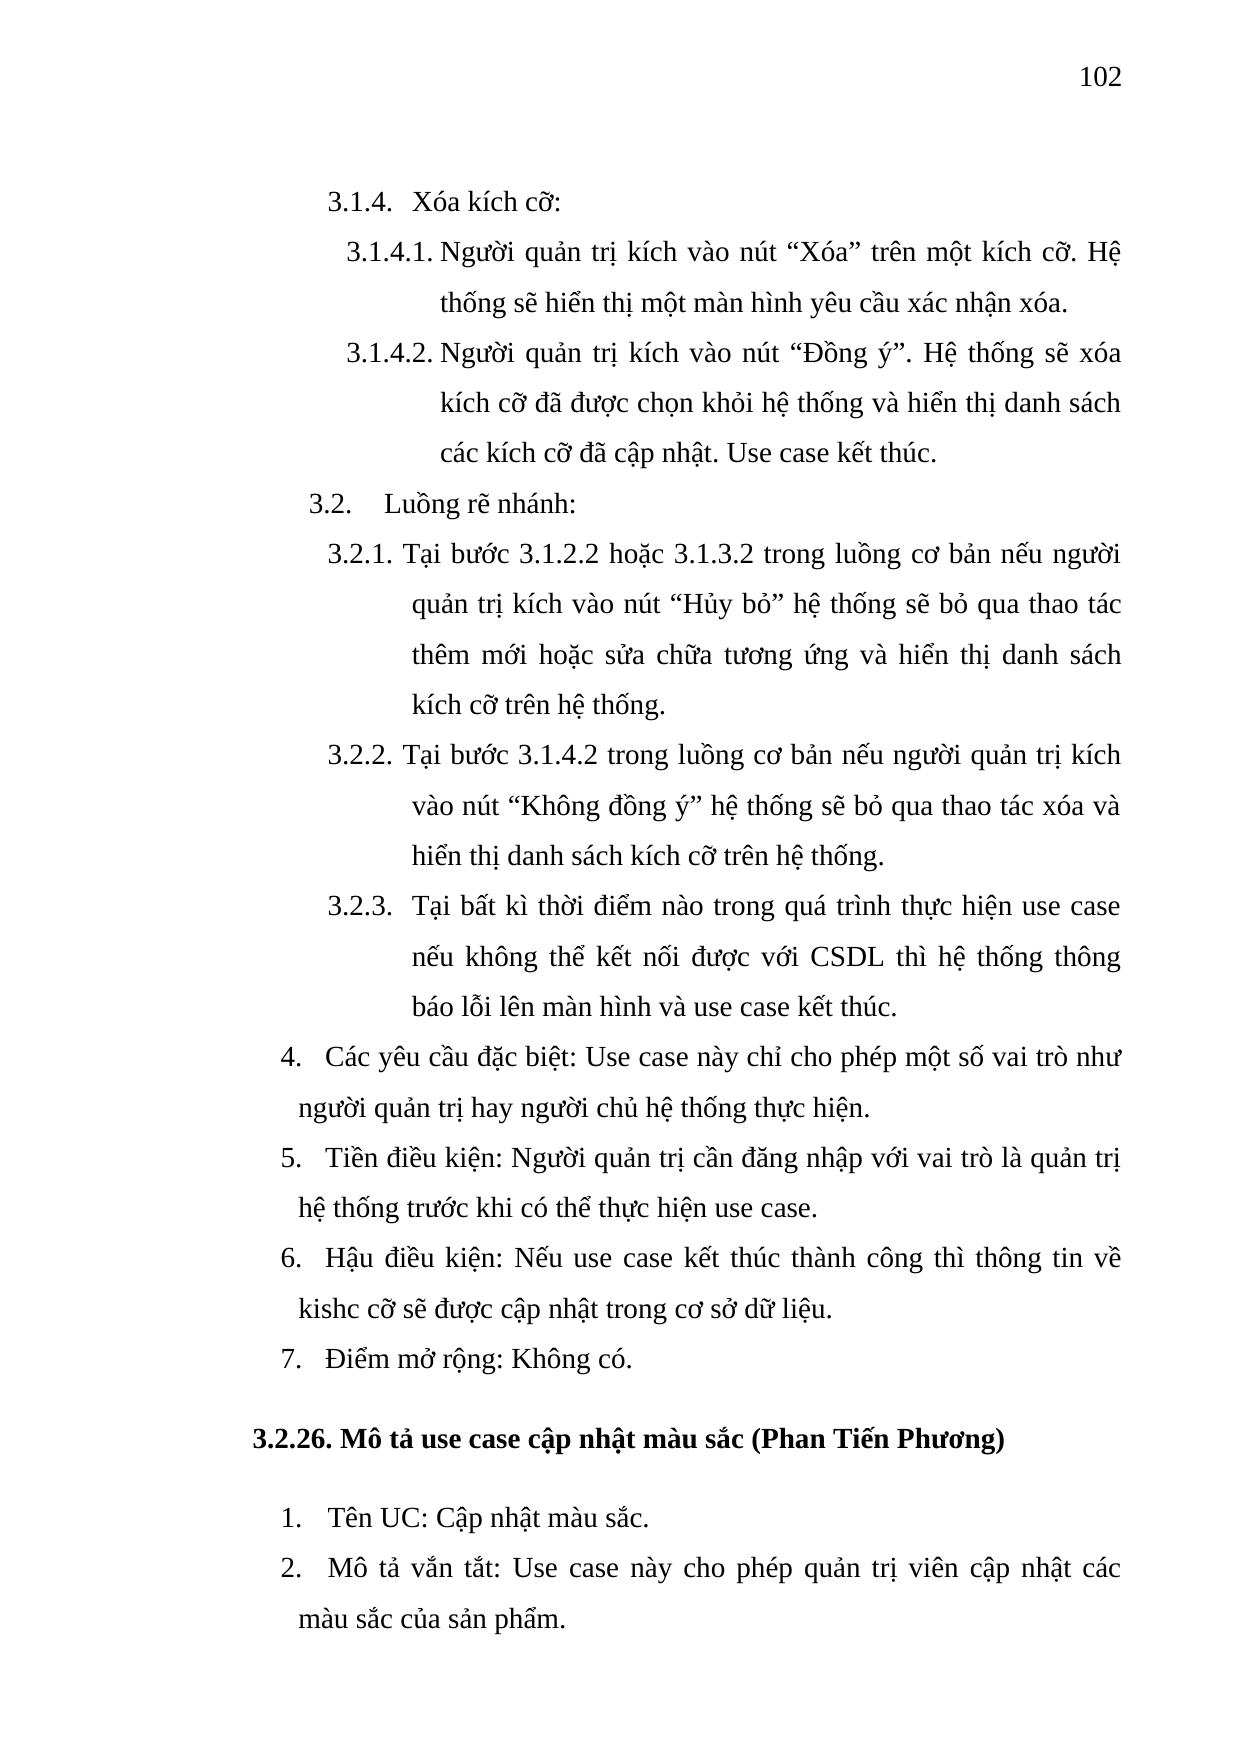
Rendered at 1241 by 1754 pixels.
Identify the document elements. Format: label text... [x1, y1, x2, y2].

list Người quản trị kích vào nút “Đồng ý”. Hệ thống sẽ xóa kích cỡ đã được chọn khỏi hệ thống và hiển thị danh sách các kích cỡ đã cập nhật. Use case kết thúc. [346, 335, 1122, 469]
list Tại bước 3.1.4.2 trong luồng cơ bản nếu người quản trị kích vào nút “Không đồng ý” hệ thống sẽ bỏ qua thao tác xóa và hiển thị danh sách kích cỡ trên hệ thống. [393, 737, 1122, 872]
list Tại bất kì thời điểm nào trong quá trình thực hiện use case nếu không thể kết nối được với CSDL thì hệ thống thông báo lỗi lên màn hình và use case kết thúc. [393, 888, 1122, 1023]
list Người quản trị kích vào nút “Xóa” trên một kích cỡ. Hệ thống sẽ hiển thị một màn hình yêu cầu xác nhận xóa. [346, 234, 1122, 318]
list Hậu điều kiện: Nếu use case kết thúc thành công thì thông tin về kishc cỡ sẽ được cập nhật trong cơ sở dữ liệu. [280, 1241, 1122, 1324]
list Luồng rẽ nhánh: [308, 486, 1122, 519]
list Mô tả vắn tắt: Use case này cho phép quản trị viên cập nhật các màu sắc của sản phẩm. [280, 1551, 1122, 1634]
list Điểm mở rộng: Không có. [280, 1341, 1122, 1375]
list Tiền điều kiện: Người quản trị cần đăng nhập với vai trò là quản trị hệ thống trước khi có thể thực hiện use case. [280, 1140, 1122, 1224]
list Các yêu cầu đặc biệt: Use case này chỉ cho phép một số vai trò như người quản trị hay người chủ hệ thống thực hiện. [280, 1039, 1122, 1123]
subtitle Mô tả use case cập nhật màu sắc (Phan Tiến Phương) [252, 1421, 1122, 1454]
list Xóa kích cỡ: [393, 184, 1122, 218]
list Tên UC: Cập nhật màu sắc. [280, 1500, 1122, 1534]
list Tại bước 3.1.2.2 hoặc 3.1.3.2 trong luồng cơ bản nếu người quản trị kích vào nút “Hủy bỏ” hệ thống sẽ bỏ qua thao tác thêm mới hoặc sửa chữa tương ứng và hiển thị danh sách kích cỡ trên hệ thống. [393, 536, 1122, 721]
